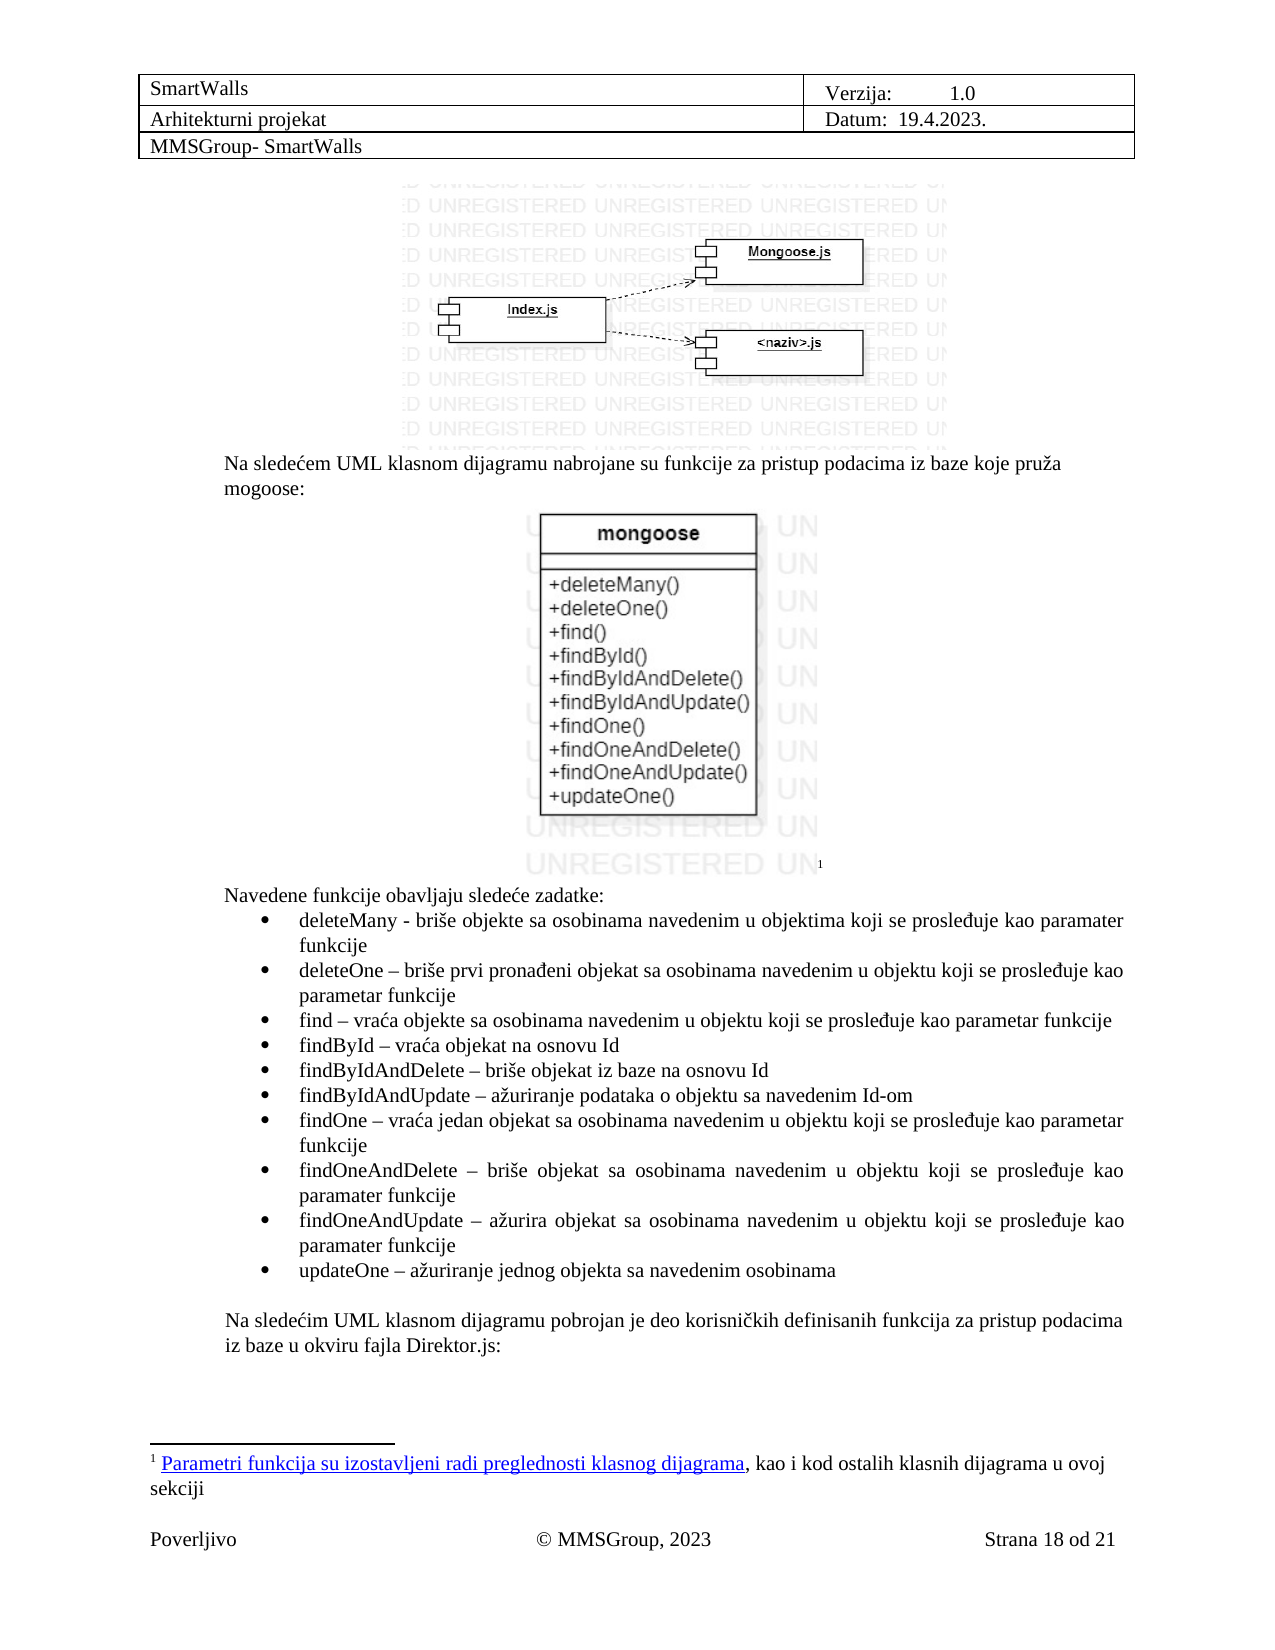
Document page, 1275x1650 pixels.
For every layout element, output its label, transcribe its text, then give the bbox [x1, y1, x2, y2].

picture [402, 184, 947, 450]
list deleteOne – briše prvi pronađeni objekat sa osobinama navedenim u objektu koji se prosleđuje kao parametar funkcije [261, 957, 1125, 1007]
picture [525, 499, 818, 877]
list findOneAndUpdate – ažurira objekat sa osobinama navedenim u objektu koji se prosleđuje kao paramater funkcije [261, 1207, 1125, 1257]
list findByIdAndDelete – briše objekat iz baze na osnovu Id [261, 1057, 1125, 1082]
list findOne – vraća jedan objekat sa osobinama navedenim u objektu koji se prosleđuje kao parametar funkcije [261, 1107, 1125, 1157]
text Navedene funkcije obavljaju sledeće zadatke: [224, 882, 1125, 907]
text Na sledećim UML klasnom dijagramu pobrojan je deo korisničkih definisanih funkcija za pristup podacima iz baze u okviru fajla Direktor.js: [225, 1307, 1125, 1357]
list deleteMany - briše objekte sa osobinama navedenim u objektima koji se prosleđuje kao paramater funkcije [261, 907, 1125, 957]
list findOneAndDelete – briše objekat sa osobinama navedenim u objektu koji se prosleđuje kao paramater funkcije [261, 1157, 1125, 1207]
list findById – vraća objekat na osnovu Id [261, 1032, 1125, 1057]
list updateOne – ažuriranje jednog objekta sa navedenim osobinama [261, 1257, 1125, 1282]
text Na sledećem UML klasnom dijagramu nabrojane su funkcije za pristup podacima iz baze koje pruža mogoose: [224, 449, 1125, 499]
list findByIdAndUpdate – ažuriranje podataka o objektu sa navedenim Id-om [261, 1082, 1125, 1107]
list find – vraća objekte sa osobinama navedenim u objektu koji se prosleđuje kao parametar funkcije [261, 1007, 1125, 1032]
